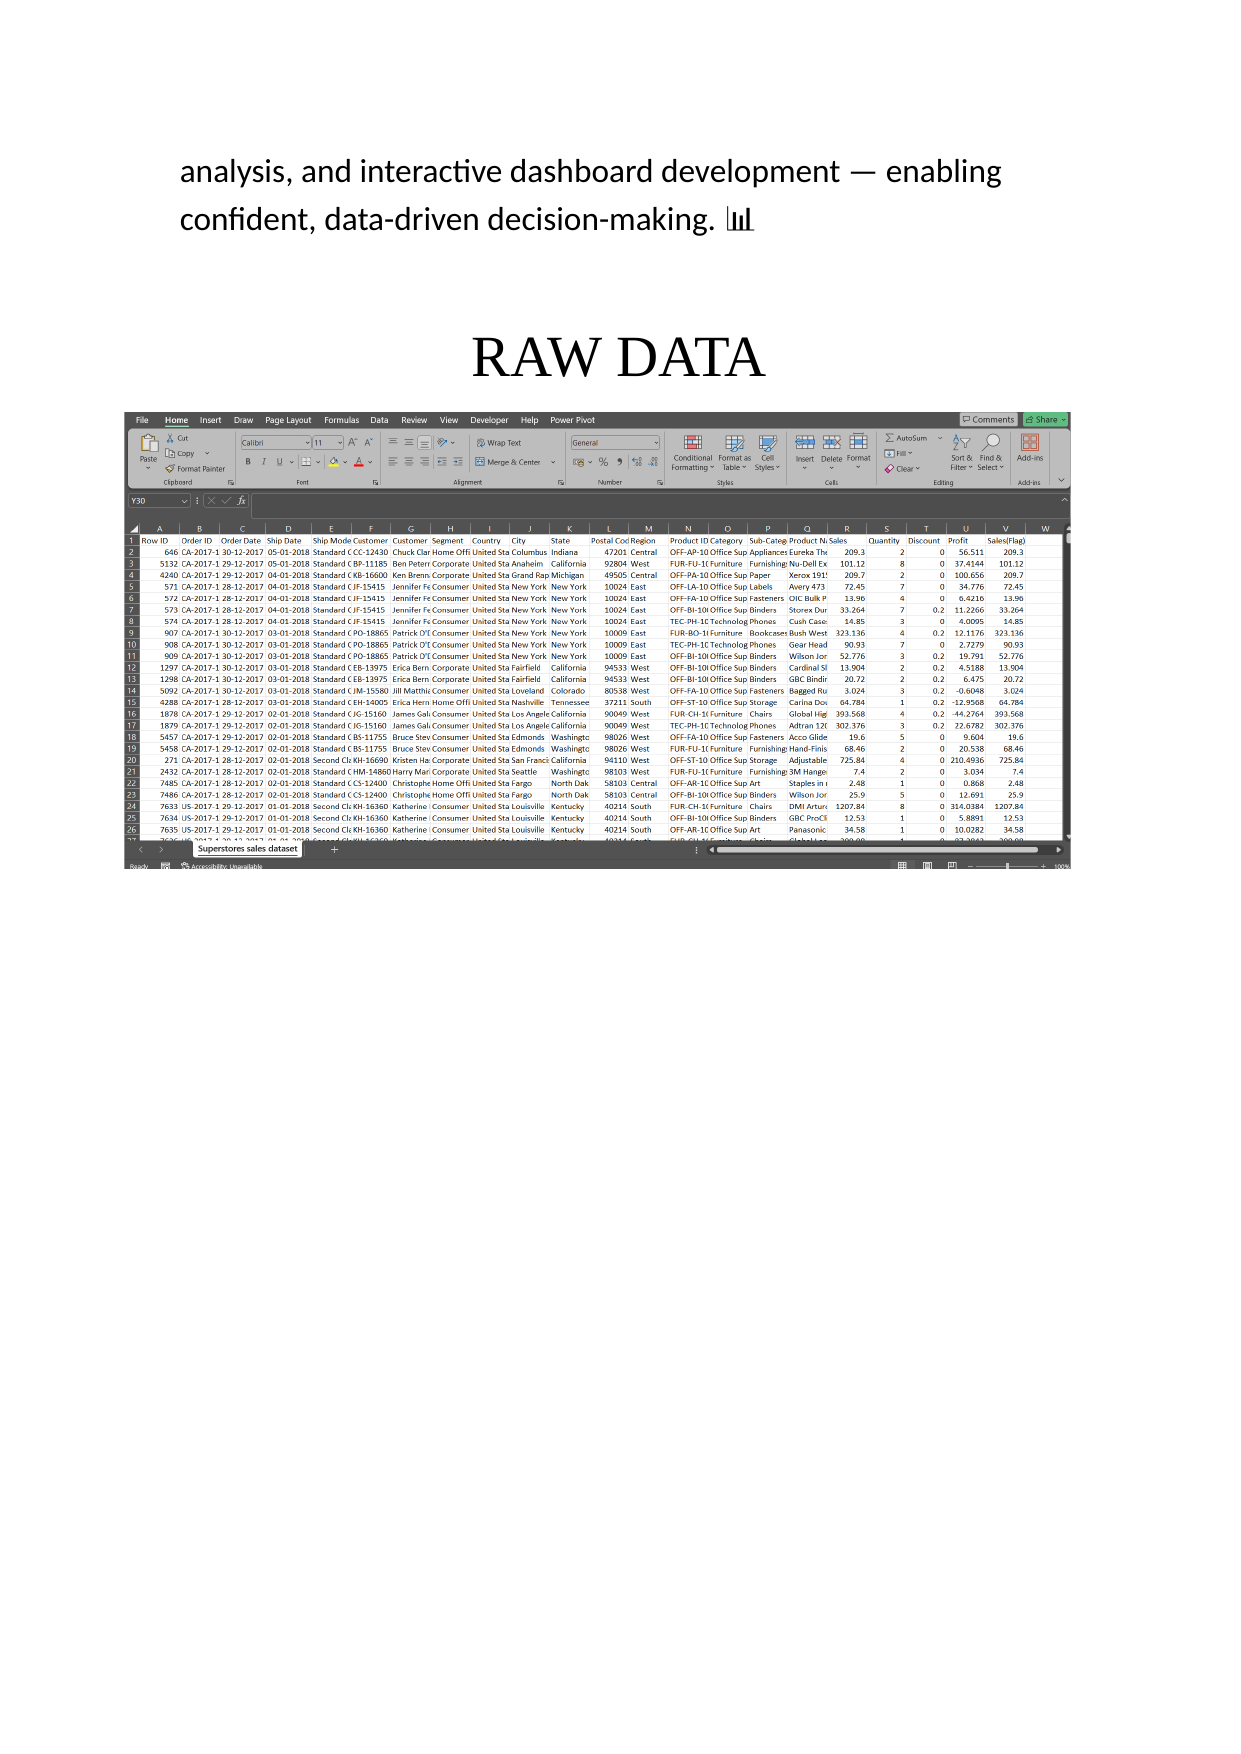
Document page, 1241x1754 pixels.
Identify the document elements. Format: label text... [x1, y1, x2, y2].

picture [123, 412, 1070, 868]
list RAW DATA [179, 322, 1090, 389]
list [179, 150, 1090, 240]
